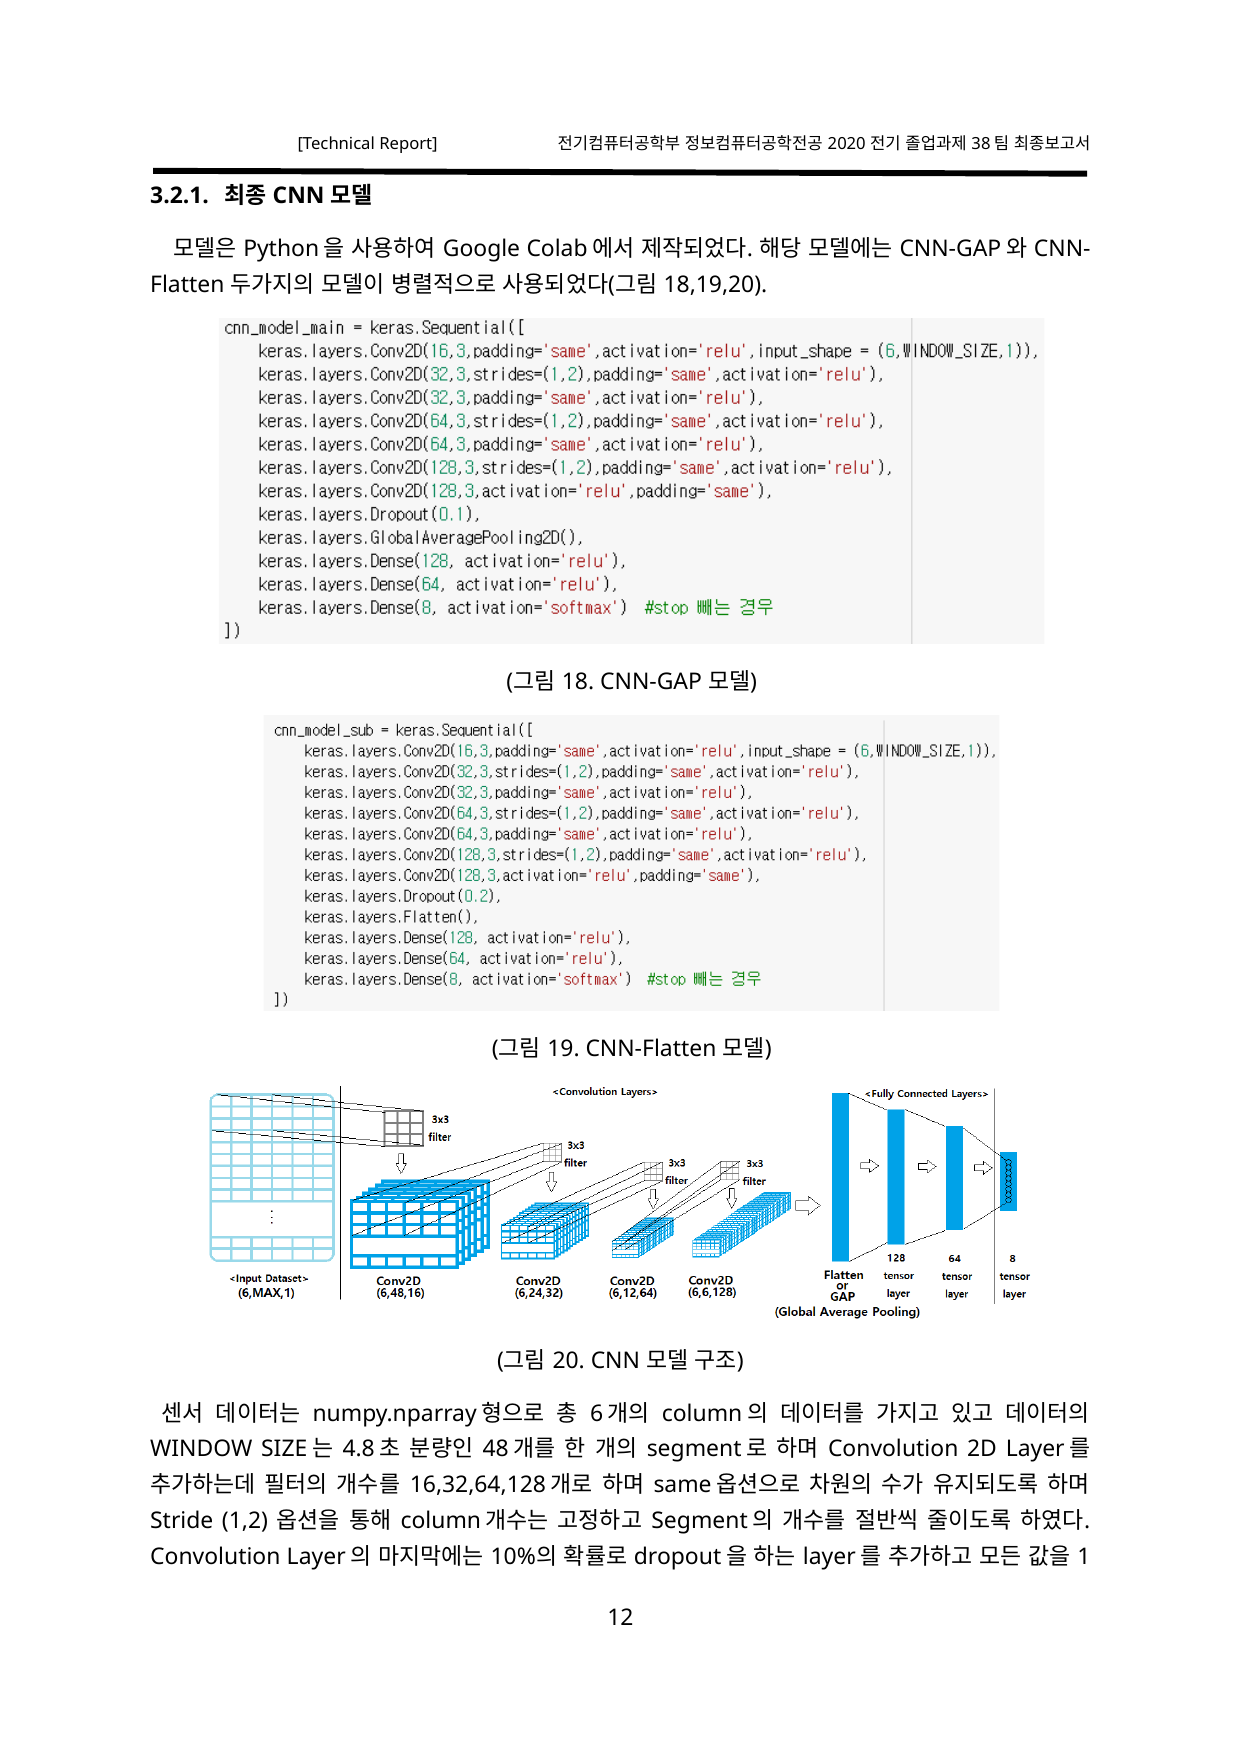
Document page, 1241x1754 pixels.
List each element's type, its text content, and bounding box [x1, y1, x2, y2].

text (그림 20. CNN 모델 구조) [150, 1342, 1090, 1375]
text (그림 19. CNN-Flatten 모델) [150, 1030, 1090, 1063]
picture [218, 318, 1045, 644]
text (그림 18. CNN-GAP 모델) [150, 663, 1090, 696]
text 모델은 Python을 사용하여 Google Colab에서 제작되었다. 해당 모델에는 CNN-GAP와 CNN-Flatten 두가지의 모델이 병렬적으로 사용되었다(그림 18,19,20). [150, 230, 1090, 299]
subtitle 최종 CNN 모델 [150, 177, 1090, 211]
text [150, 1394, 1090, 1571]
picture [203, 1082, 1037, 1323]
picture [263, 715, 1000, 1011]
